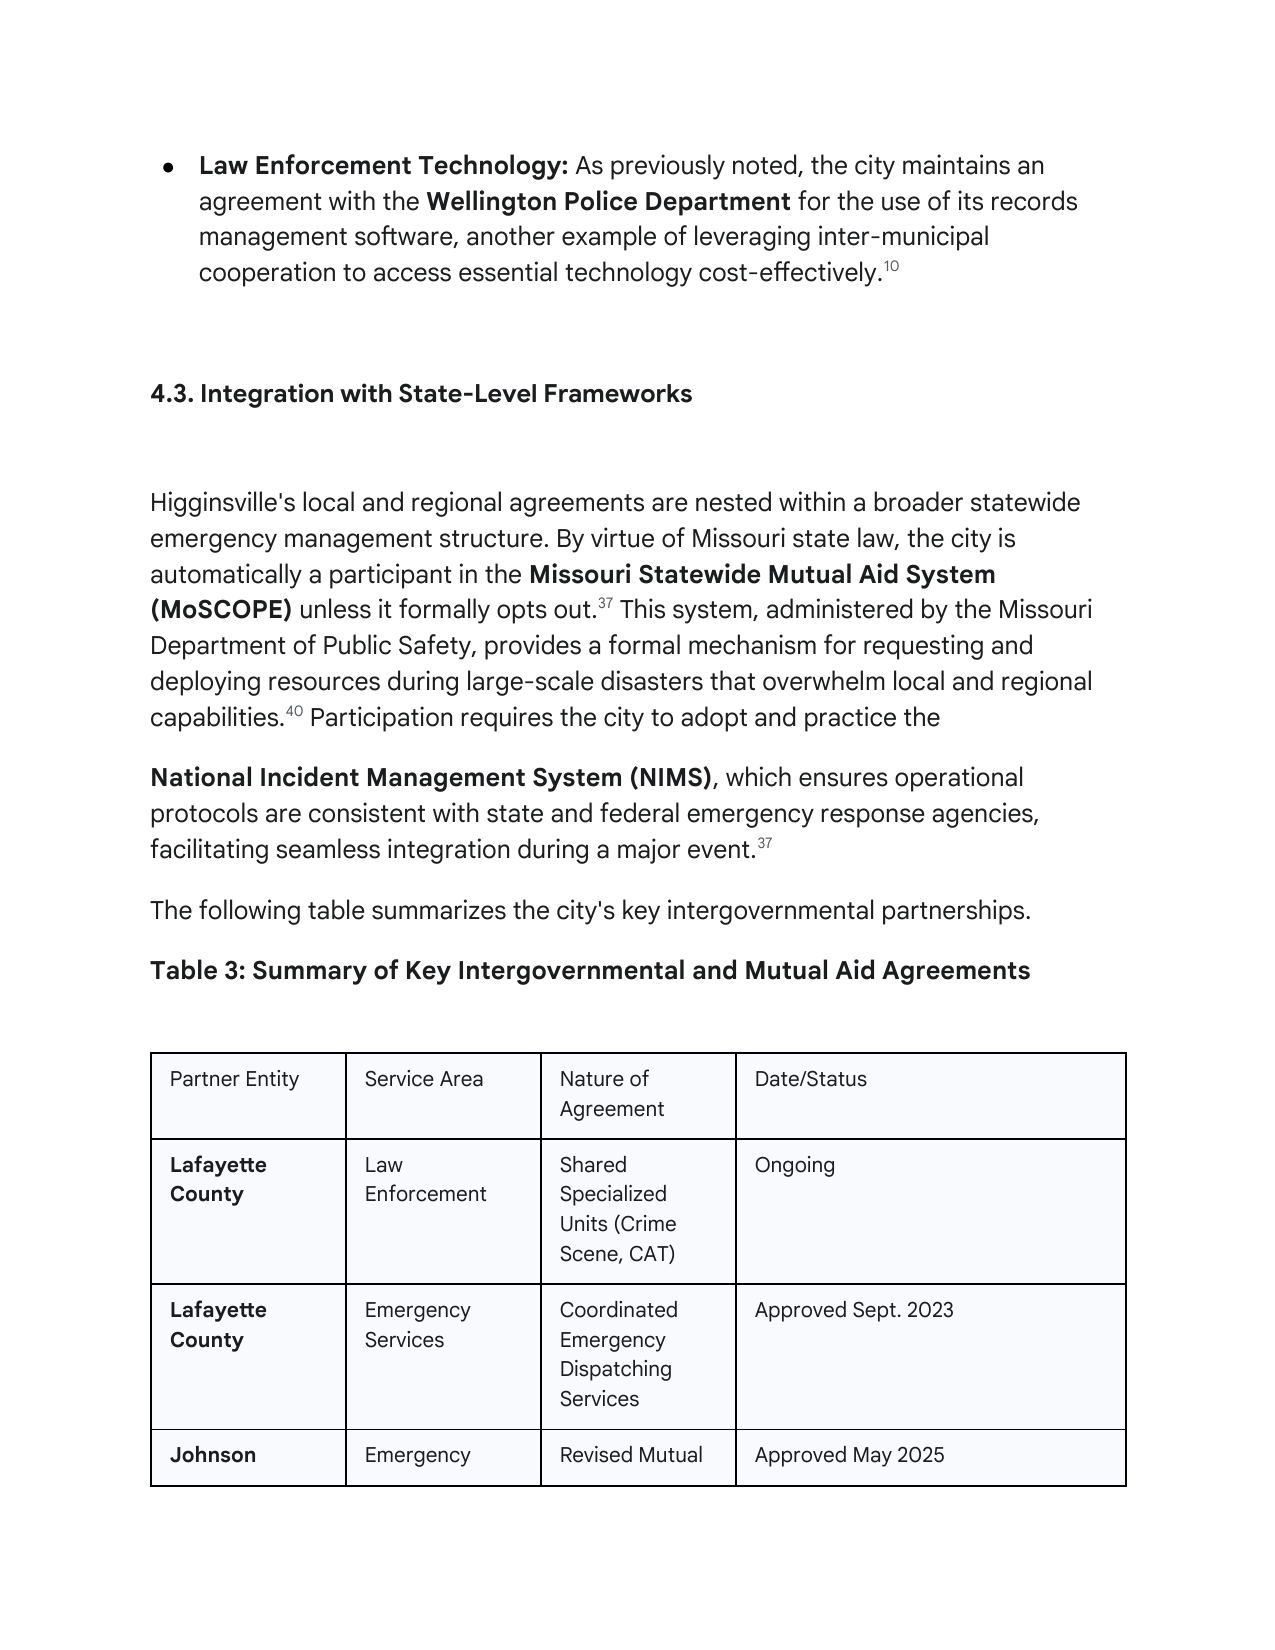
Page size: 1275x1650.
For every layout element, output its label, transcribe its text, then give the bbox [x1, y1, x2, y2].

table_cell Coordinated Emergency Dispatching Services [542, 1285, 735, 1429]
table_cell Emergency Services [347, 1285, 540, 1429]
table_cell Ongoing [737, 1140, 1125, 1283]
list Law Enforcement Technology: As previously noted, the city maintains an agreement with the Wellington Police Department for the use of its records management software, another example of leveraging inter-municipal cooperation to access essential technology cost-effectively.10 [161, 150, 1125, 288]
table_cell Lafayette County [152, 1140, 345, 1283]
text The following table summarizes the city's key intergovernmental partnerships. [150, 895, 1125, 926]
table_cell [347, 1430, 540, 1485]
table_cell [542, 1430, 735, 1485]
table_header Partner Entity [152, 1054, 345, 1138]
table_cell Approved May 2025 [737, 1430, 1125, 1485]
table_cell Shared Specialized Units (Crime Scene, CAT) [542, 1140, 735, 1283]
table_cell Lafayette County [152, 1285, 345, 1429]
table_cell Law Enforcement [347, 1140, 540, 1283]
table_header Service Area [347, 1054, 540, 1138]
table_header Date/Status [737, 1054, 1125, 1138]
table_header Nature of Agreement [542, 1054, 735, 1138]
table_cell Approved Sept. 2023 [737, 1285, 1125, 1429]
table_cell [152, 1430, 345, 1485]
text Higginsville's local and regional agreements are nested within a broader statewide emergency management structure. By virtue of Missouri state law, the city is automatically a participant in the Missouri Statewide Mutual Aid System (MoSCOPE) unless it formally opts out.37 This system, administered by the Missouri Department of Public Safety, provides a formal mechanism for requesting and deploying resources during large-scale disasters that overwhelm local and regional capabilities.40 Participation requires the city to adopt and practice the [150, 488, 1125, 733]
text National Incident Management System (NIMS), which ensures operational protocols are consistent with state and federal emergency response agencies, facilitating seamless integration during a major event.37 [150, 763, 1125, 866]
text Table 3: Summary of Key Intergovernmental and Mutual Aid Agreements [150, 956, 1125, 987]
subtitle 4.3. Integration with State-Level Frameworks [150, 379, 1125, 410]
